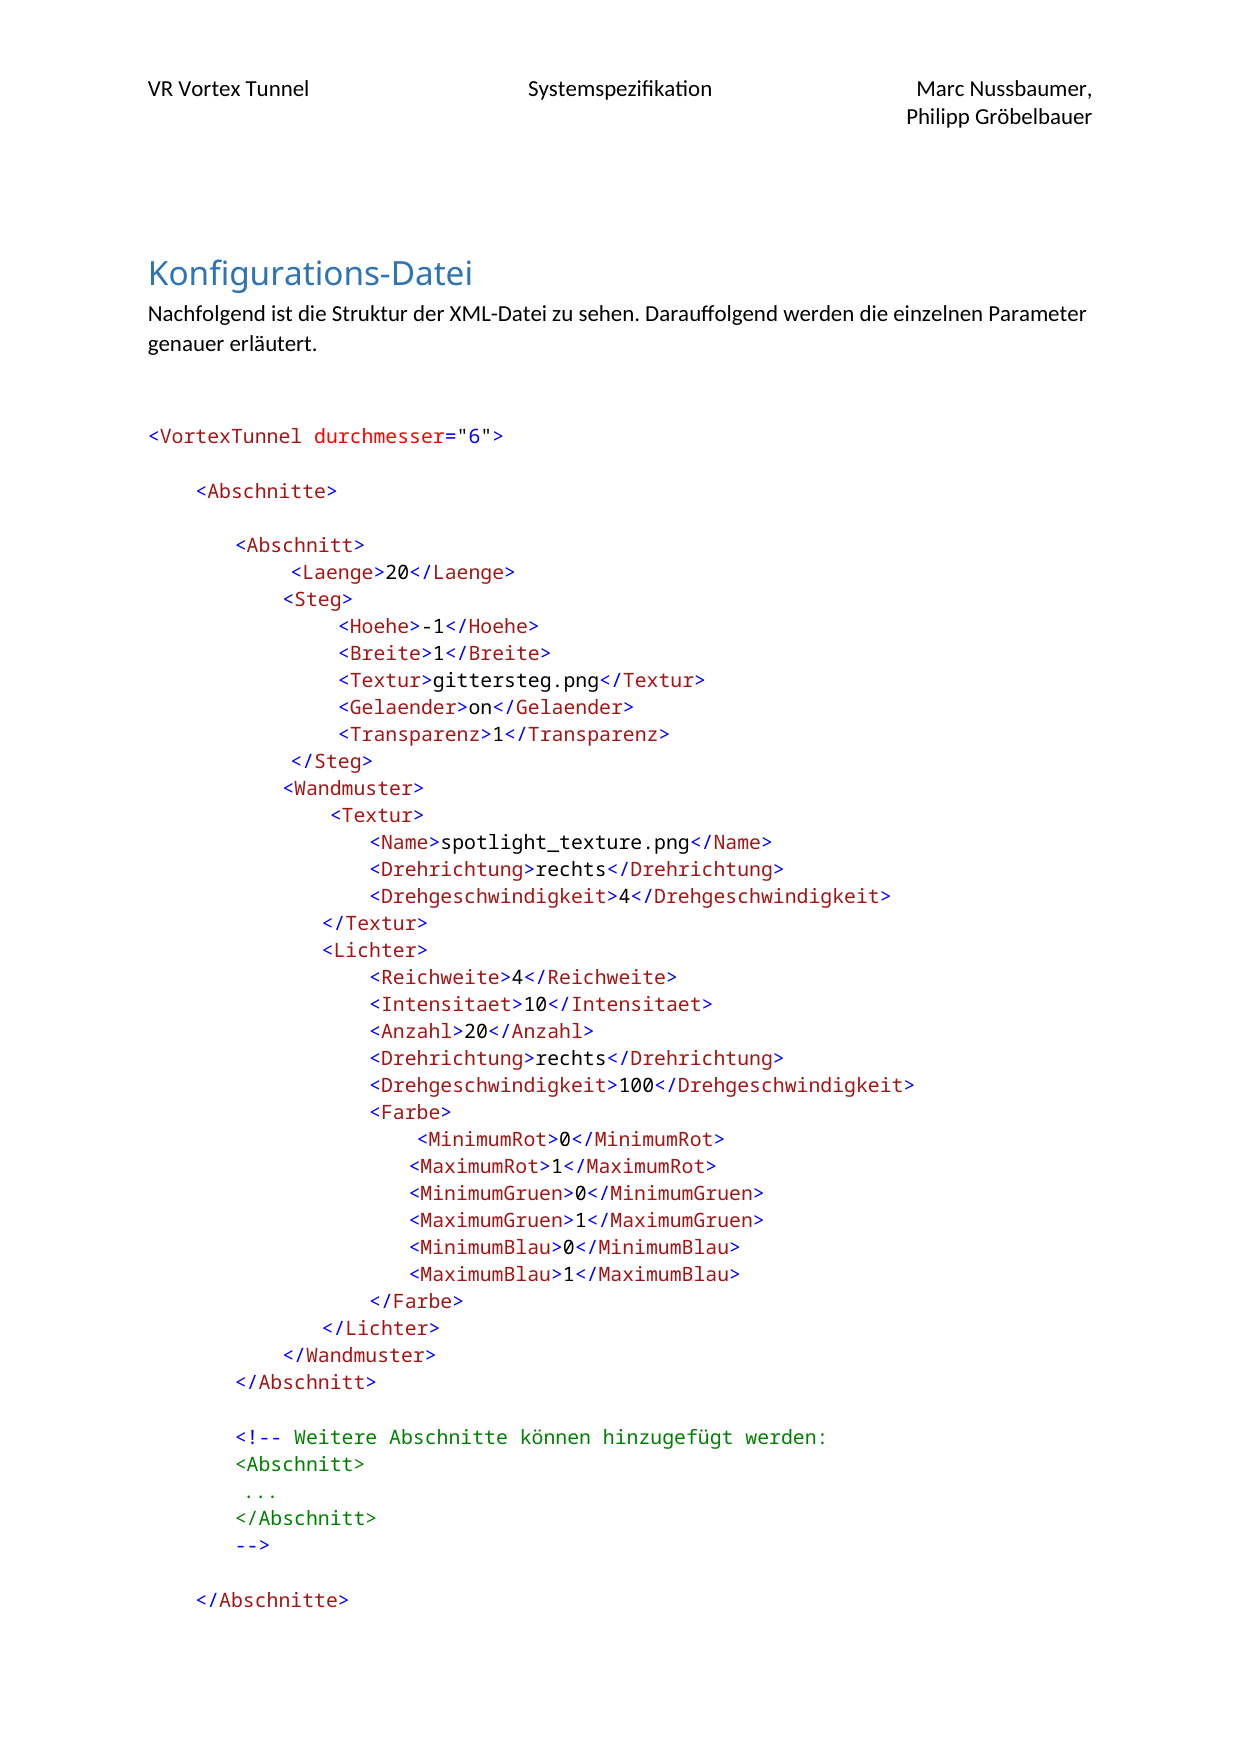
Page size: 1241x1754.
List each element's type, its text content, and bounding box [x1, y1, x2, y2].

text <Farbe> [148, 1098, 1093, 1125]
text <MinimumRot>0</MinimumRot> [148, 1125, 1093, 1152]
text <Intensitaet>10</Intensitaet> [148, 990, 1093, 1017]
text <MaximumRot>1</MaximumRot> [148, 1152, 1093, 1179]
text Nachfolgend ist die Struktur der XML-Datei zu sehen. Darauffolgend werden die einzelnen Parameter genauer erläutert. [148, 299, 1093, 357]
text </Abschnitt> [148, 1368, 1093, 1395]
text <Reichweite>4</Reichweite> [148, 963, 1093, 990]
text <Textur> [148, 801, 1093, 828]
text </Farbe> [148, 1287, 1093, 1314]
text <Abschnitt> [148, 1450, 1093, 1477]
text <MaximumGruen>1</MaximumGruen> [148, 1206, 1093, 1233]
text --> [148, 1531, 1093, 1558]
text <Steg> [148, 586, 1093, 612]
text <Gelaender>on</Gelaender> [148, 693, 1093, 720]
text <Drehgeschwindigkeit>4</Drehgeschwindigkeit> [148, 882, 1093, 909]
text <VortexTunnel durchmesser="6"> [148, 423, 1093, 449]
text <Wandmuster> [148, 774, 1093, 801]
text </Abschnitt> [148, 1504, 1093, 1531]
text <Anzahl>20</Anzahl> [148, 1017, 1093, 1044]
text </Wandmuster> [148, 1341, 1093, 1368]
text <MaximumBlau>1</MaximumBlau> [148, 1260, 1093, 1287]
text </Textur> [148, 909, 1093, 936]
text <Abschnitt> [148, 532, 1093, 558]
text <Textur>gittersteg.png</Textur> [148, 666, 1093, 693]
text <MinimumBlau>0</MinimumBlau> [148, 1233, 1093, 1260]
subtitle Konfigurations-Datei [148, 250, 1093, 295]
text <Breite>1</Breite> [148, 639, 1093, 666]
text <!-- Weitere Abschnitte können hinzugefügt werden: [148, 1423, 1093, 1450]
text <Lichter> [148, 936, 1093, 963]
text <Laenge>20</Laenge> [148, 558, 1093, 586]
text ... [148, 1477, 1093, 1504]
text <Drehgeschwindigkeit>100</Drehgeschwindigkeit> [148, 1071, 1093, 1098]
text </Abschnitte> [148, 1586, 1093, 1613]
text <Name>spotlight_texture.png</Name> [148, 828, 1093, 855]
text </Steg> [148, 747, 1093, 774]
text <Drehrichtung>rechts</Drehrichtung> [148, 1044, 1093, 1071]
text <MinimumGruen>0</MinimumGruen> [148, 1179, 1093, 1206]
text </Lichter> [148, 1314, 1093, 1341]
text <Abschnitte> [148, 478, 1093, 504]
text <Drehrichtung>rechts</Drehrichtung> [148, 855, 1093, 882]
text <Transparenz>1</Transparenz> [148, 720, 1093, 747]
text <Hoehe>-1</Hoehe> [148, 612, 1093, 639]
